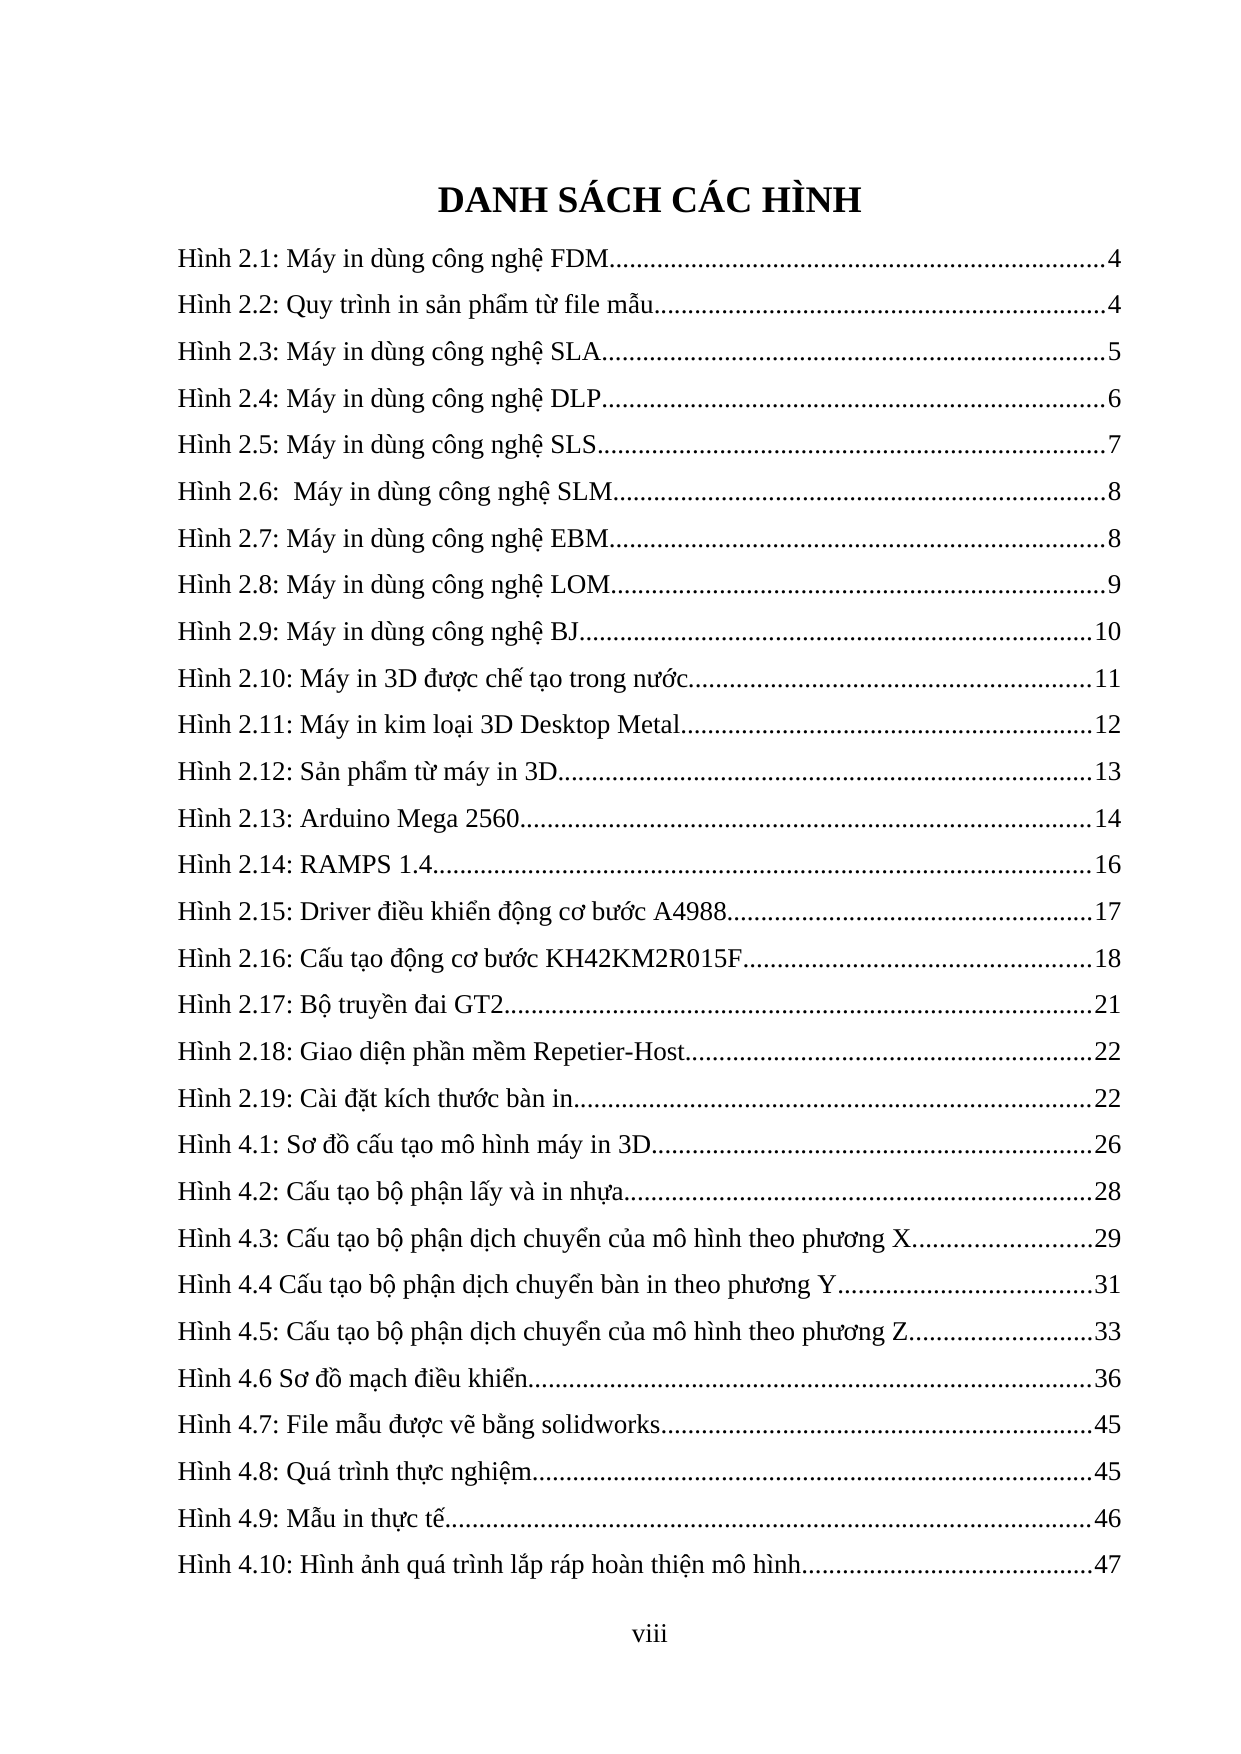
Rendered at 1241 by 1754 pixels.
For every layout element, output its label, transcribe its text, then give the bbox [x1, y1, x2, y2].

text Hình 4.7: File mẫu được vẽ bằng solidworks 45 [177, 1408, 1122, 1440]
text Hình 2.19: Cài đặt kích thước bàn in 22 [177, 1082, 1122, 1113]
text Hình 4.4 Cấu tạo bộ phận dịch chuyển bàn in theo phương Y 31 [177, 1268, 1122, 1300]
text Hình 2.8: Máy in dùng công nghệ LOM 9 [177, 568, 1122, 600]
text Hình 4.6 Sơ đồ mạch điều khiển 36 [177, 1362, 1122, 1393]
text Hình 4.2: Cấu tạo bộ phận lấy và in nhựa 28 [177, 1175, 1122, 1206]
text Hình 2.5: Máy in dùng công nghệ SLS 7 [177, 428, 1122, 460]
text Hình 2.10: Máy in 3D được chế tạo trong nước 11 [177, 662, 1122, 693]
text Hình 2.9: Máy in dùng công nghệ BJ 10 [177, 615, 1122, 646]
text Hình 4.9: Mẫu in thực tế 46 [177, 1502, 1122, 1533]
text Hình 4.1: Sơ đồ cấu tạo mô hình máy in 3D 26 [177, 1128, 1122, 1160]
text Hình 2.13: Arduino Mega 2560 14 [177, 802, 1122, 833]
text Hình 2.2: Quy trình in sản phẩm từ file mẫu 4 [177, 288, 1122, 320]
text Hình 2.14: RAMPS 1.4 16 [177, 848, 1122, 880]
text Hình 4.10: Hình ảnh quá trình lắp ráp hoàn thiện mô hình 47 [177, 1548, 1122, 1580]
text Hình 2.17: Bộ truyền đai GT2 21 [177, 988, 1122, 1020]
text Hình 4.5: Cấu tạo bộ phận dịch chuyển của mô hình theo phương Z. 33 [177, 1315, 1122, 1346]
text Hình 2.16: Cấu tạo động cơ bước KH42KM2R015F. 18 [177, 942, 293, 973]
text Hình 2.4: Máy in dùng công nghệ DLP 6 [177, 382, 1122, 413]
text Hình 2.7: Máy in dùng công nghệ EBM 8 [177, 522, 1122, 553]
text Hình 2.18: Giao diện phần mềm Repetier-Host 22 [177, 1035, 1122, 1066]
text Hình 2.15: Driver điều khiển động cơ bước A4988 17 [177, 895, 1122, 926]
text Hình 2.6: Máy in dùng công nghệ SLM 8 [177, 475, 1122, 506]
text Hình 4.8: Quá trình thực nghiệm 45 [177, 1455, 1122, 1486]
text Hình 2.1: Máy in dùng công nghệ FDM 4 [177, 242, 1122, 273]
subtitle DANH SÁCH CÁC HÌNH [177, 177, 1122, 220]
text Hình 2.12: Sản phẩm từ máy in 3D 13 [177, 755, 1122, 786]
text Hình 2.16: Cấu tạo động cơ bước KH42KM2R015F. 18 [749, 942, 1122, 973]
text Hình 4.3: Cấu tạo bộ phận dịch chuyển của mô hình theo phương X. 29 [177, 1222, 1122, 1253]
text Hình 2.3: Máy in dùng công nghệ SLA 5 [177, 335, 1122, 366]
text Hình 2.11: Máy in kim loại 3D Desktop Metal 12 [177, 708, 1122, 740]
